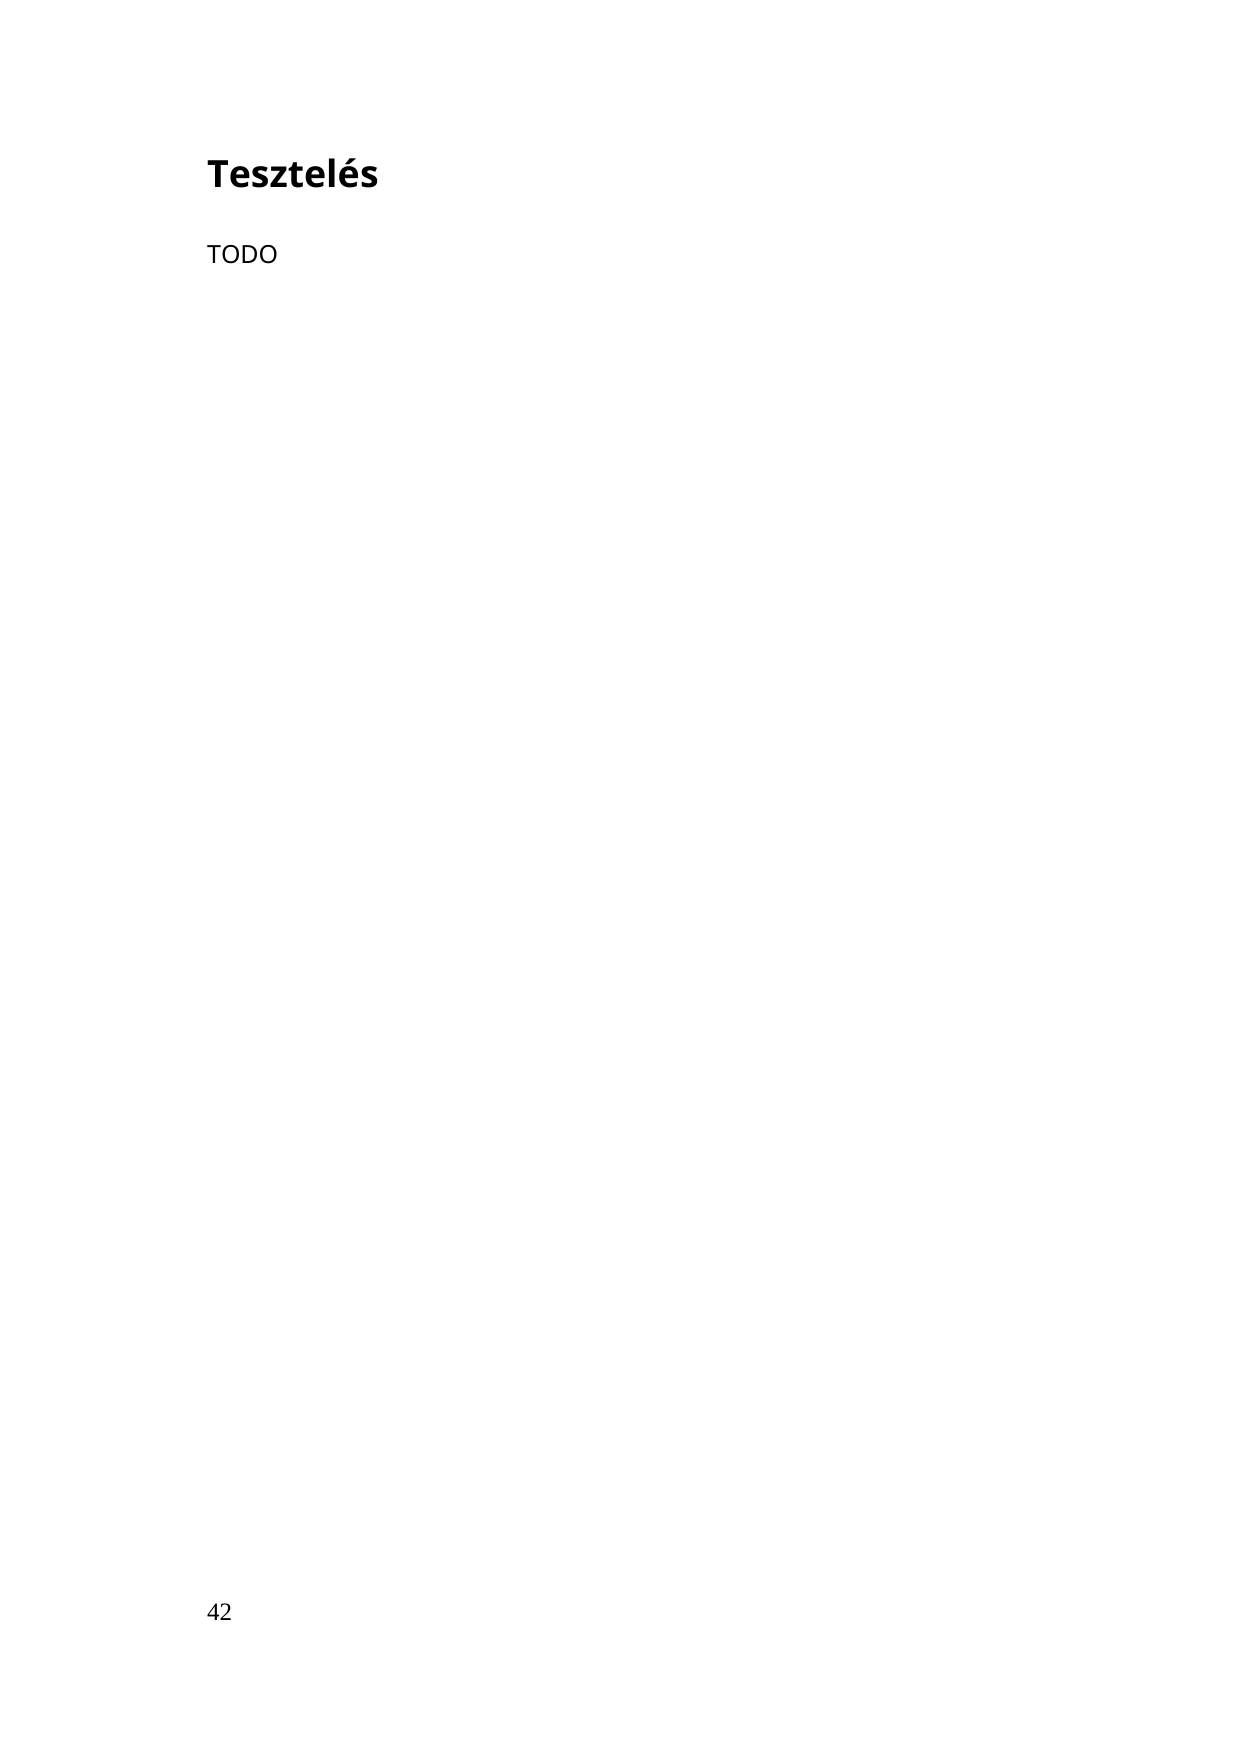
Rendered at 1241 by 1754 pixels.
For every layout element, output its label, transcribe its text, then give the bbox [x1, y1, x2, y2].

text TODO [207, 236, 1092, 270]
subtitle Tesztelés [207, 148, 1092, 199]
